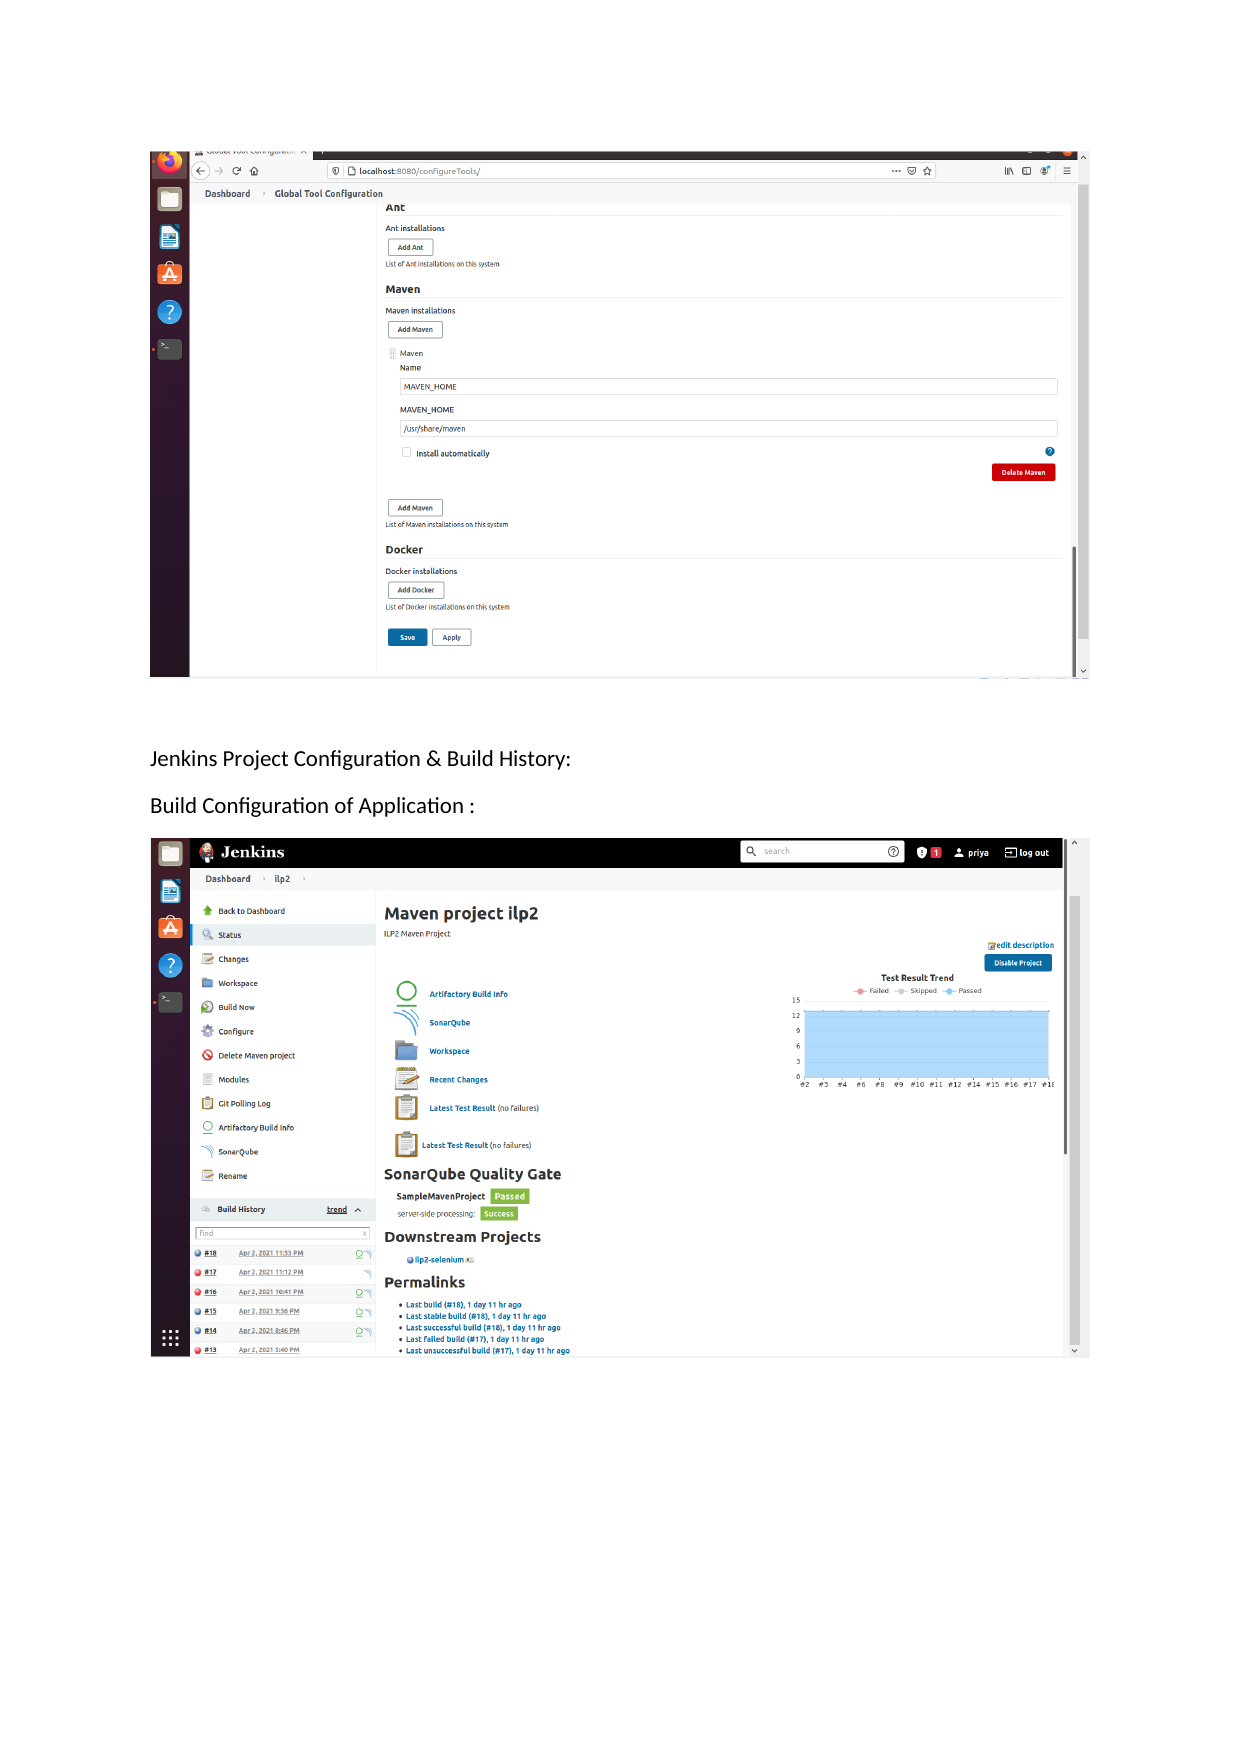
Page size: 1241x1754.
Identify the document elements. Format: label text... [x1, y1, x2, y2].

picture [150, 838, 1091, 1358]
text Jenkins Project Configuration & Build History: [150, 744, 1090, 772]
picture [150, 150, 1091, 679]
text Build Configuration of Application : [150, 791, 1090, 819]
